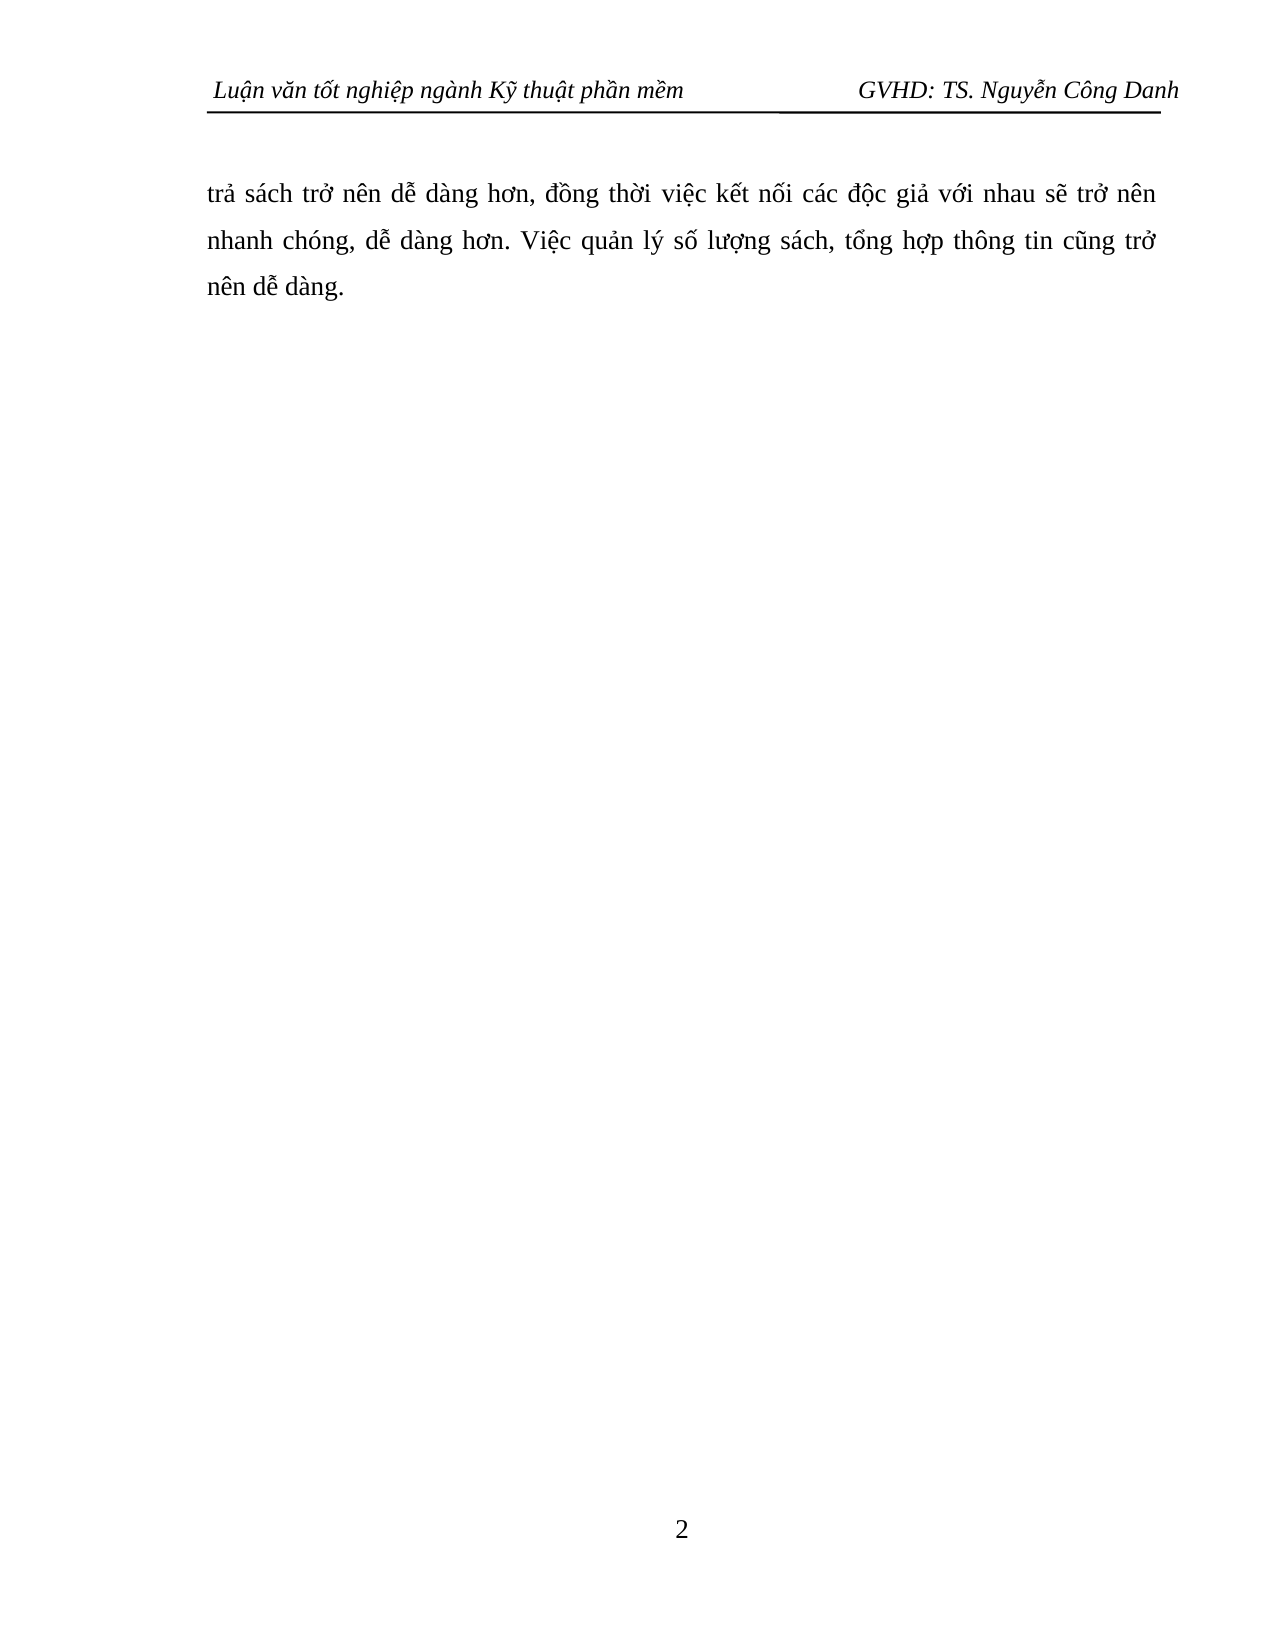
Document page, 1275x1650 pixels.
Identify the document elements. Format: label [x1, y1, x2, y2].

text [207, 177, 1157, 302]
